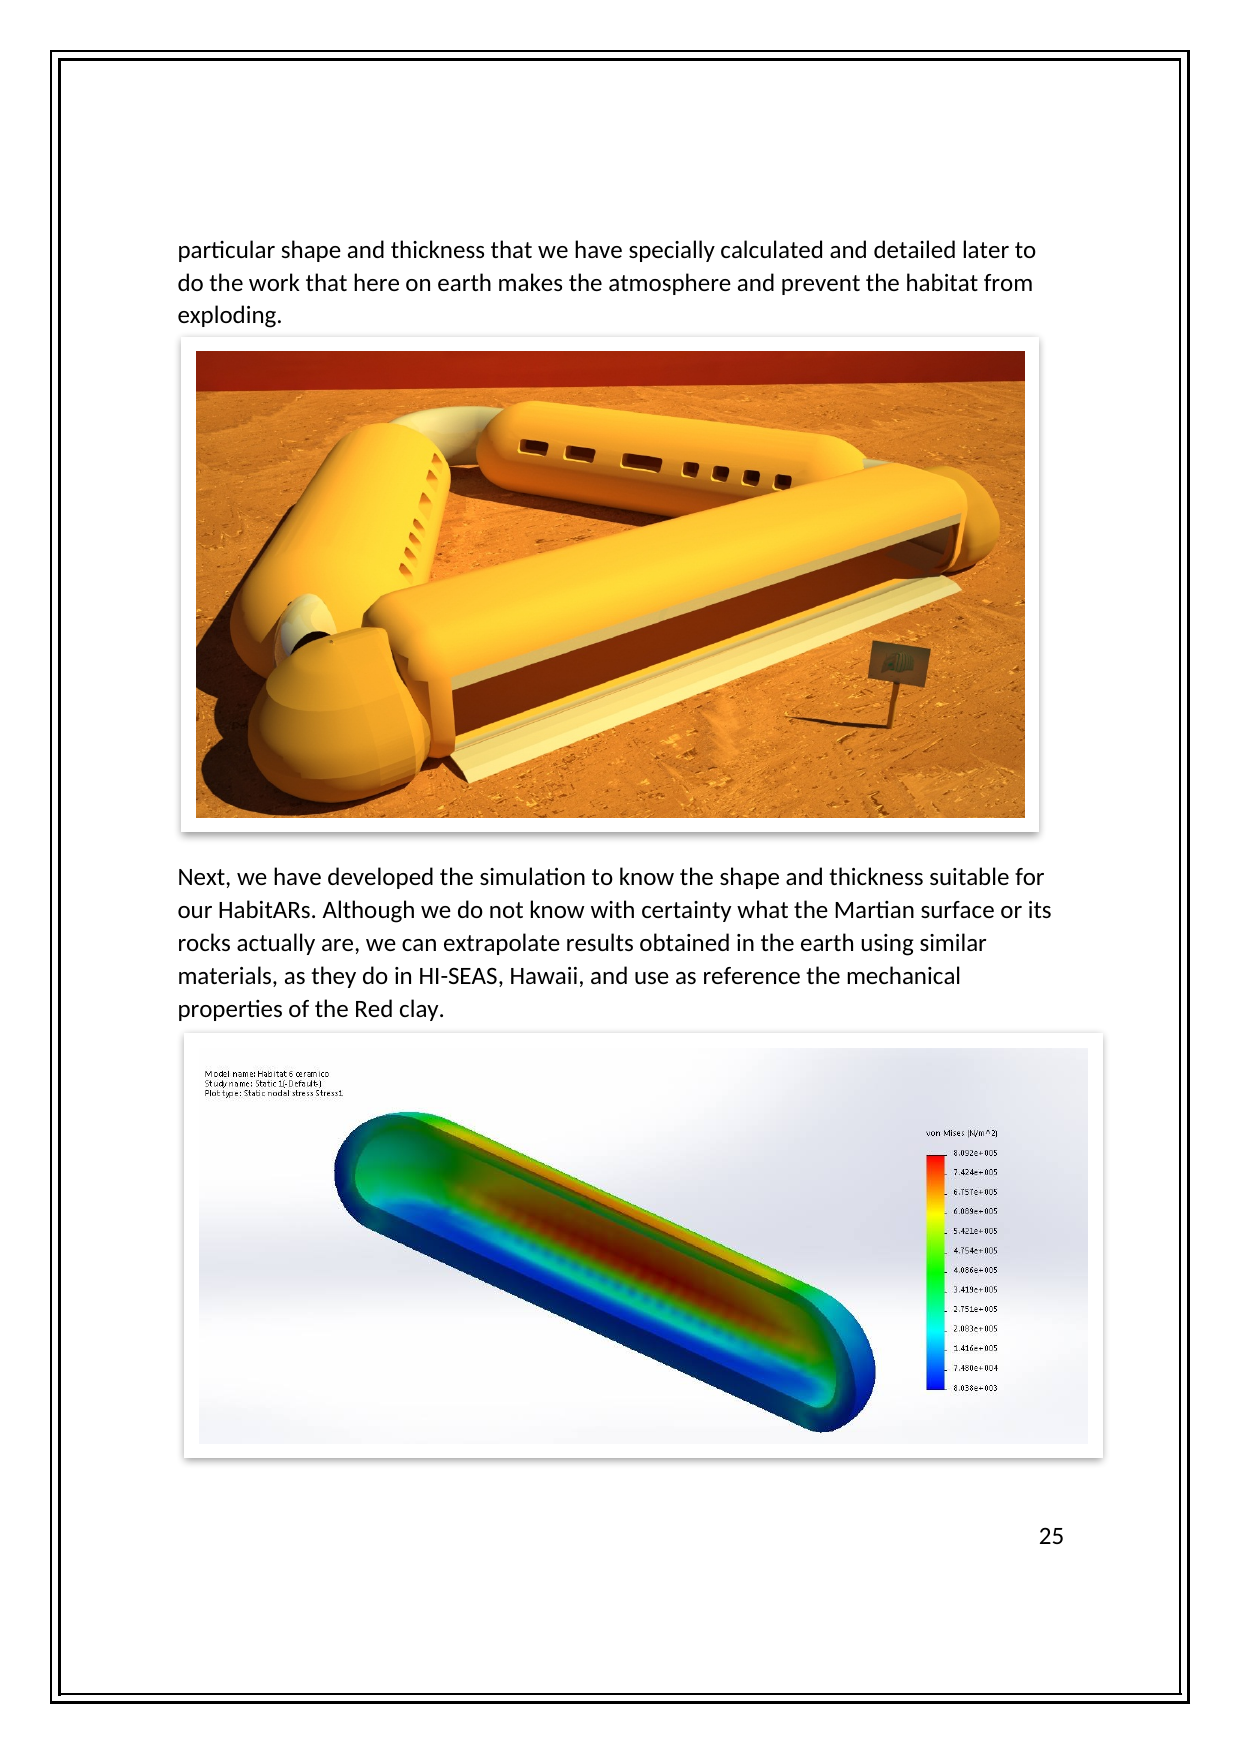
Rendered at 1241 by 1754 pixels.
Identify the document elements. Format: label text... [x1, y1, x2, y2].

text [177, 234, 1063, 842]
picture [199, 1048, 1088, 1444]
picture [196, 351, 1025, 818]
